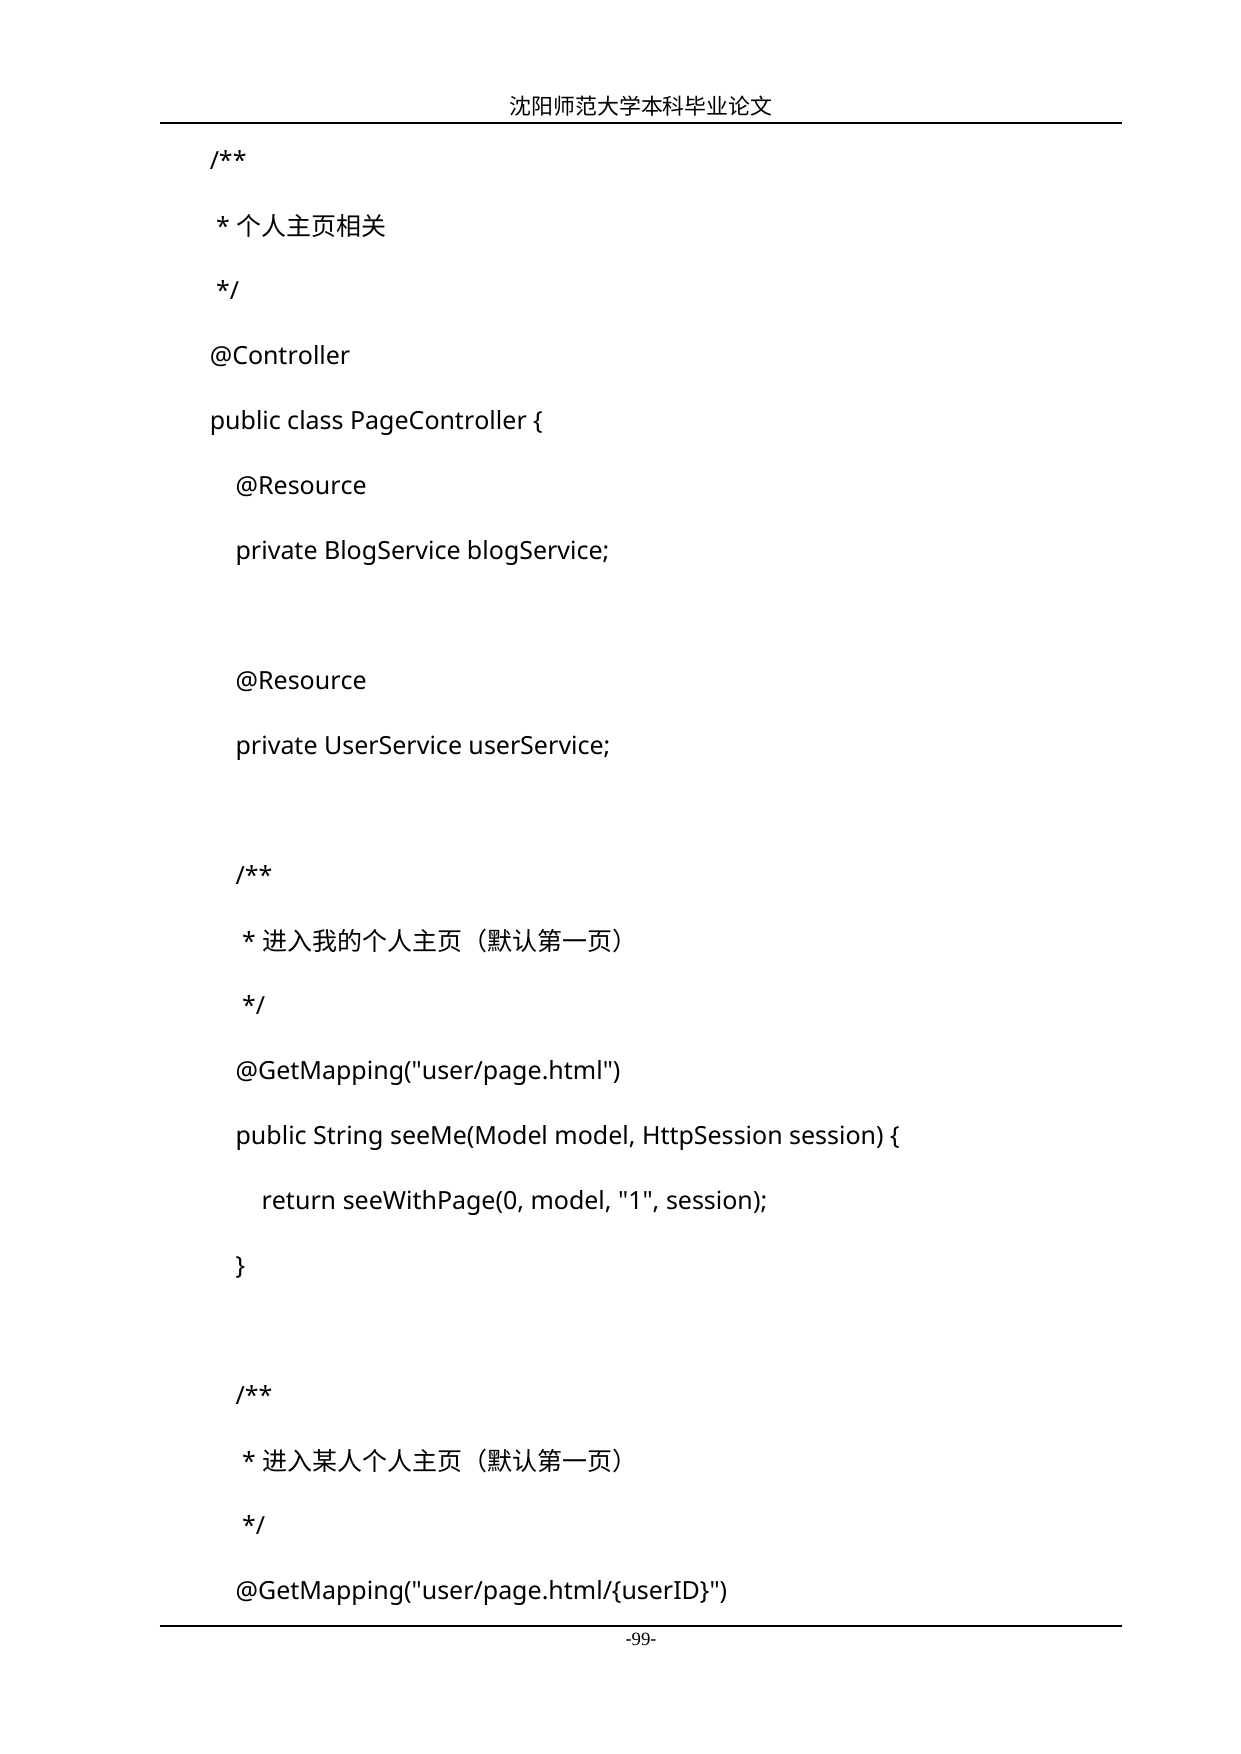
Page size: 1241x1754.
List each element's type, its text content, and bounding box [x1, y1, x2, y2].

text */ [159, 257, 1122, 322]
text @GetMapping("user/page.html/{userID}") [159, 1557, 1122, 1622]
text public class PageController { [159, 387, 1122, 452]
text */ [159, 1492, 1122, 1557]
text * 进入某人个人主页（默认第一页） [159, 1427, 1122, 1492]
text * 个人主页相关 [159, 192, 1122, 257]
text private BlogService blogService; [159, 517, 1122, 582]
text @Controller [159, 322, 1122, 387]
text } [159, 1232, 1122, 1297]
text */ [159, 972, 1122, 1037]
text /** [159, 842, 1122, 907]
text @Resource [159, 452, 1122, 517]
text * 进入我的个人主页（默认第一页） [159, 907, 1122, 972]
text /** [159, 127, 1122, 192]
text public String seeMe(Model model, HttpSession session) { [159, 1102, 1122, 1167]
text @Resource [159, 647, 1122, 712]
text return seeWithPage(0, model, "1", session); [159, 1167, 1122, 1232]
text private UserService userService; [159, 712, 1122, 777]
text /** [159, 1362, 1122, 1427]
text @GetMapping("user/page.html") [159, 1037, 1122, 1102]
